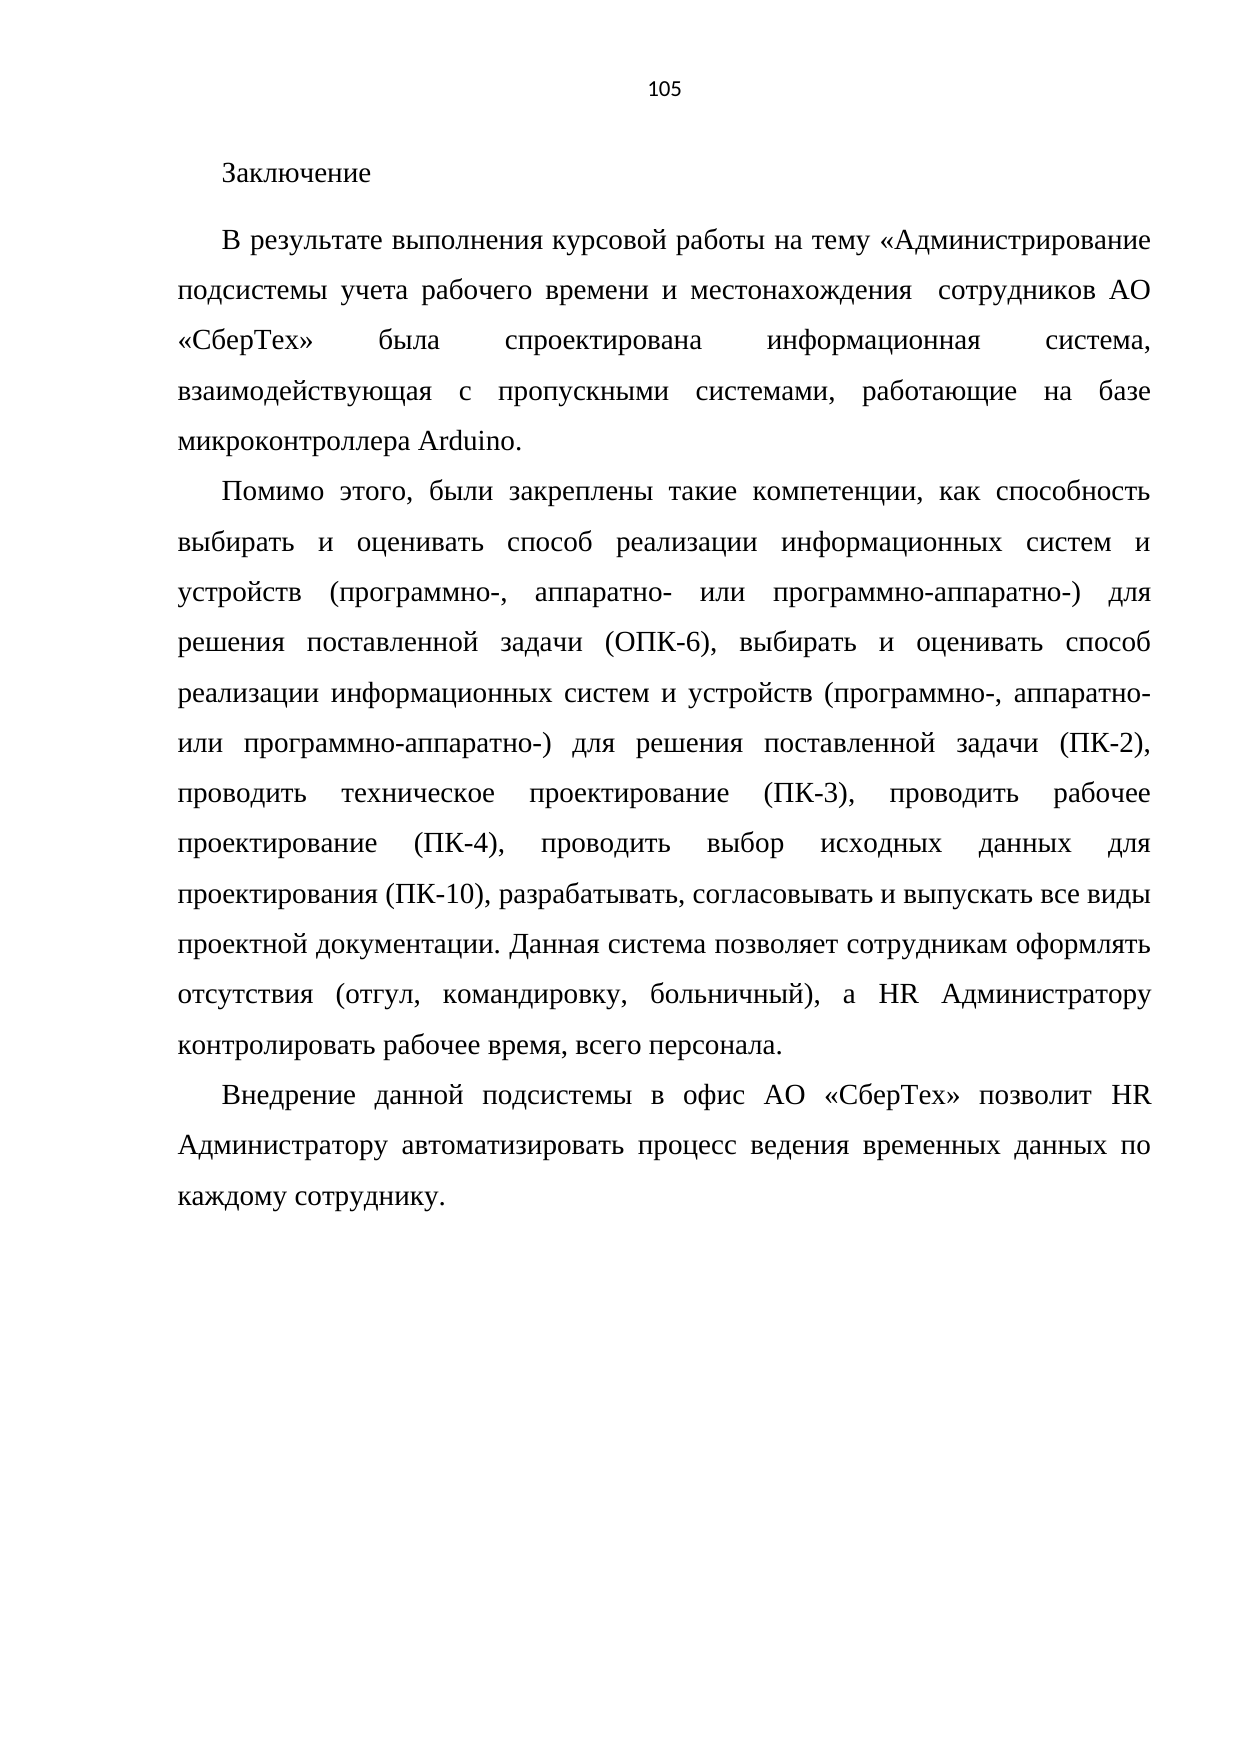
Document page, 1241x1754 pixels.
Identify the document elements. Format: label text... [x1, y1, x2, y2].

text Внедрение данной подсистемы в офис АО «СберТех» позволит HR Администратору автоматизировать процесс ведения временных данных по каждому сотруднику. [177, 1077, 1152, 1211]
text В результате выполнения курсовой работы на тему «Администрирование подсистемы учета рабочего времени и местонахождения сотрудников АО «СберТех» была спроектирована информационная система, взаимодействующая с пропускными системами, работающие на базе микроконтроллера Arduino. [177, 222, 1152, 457]
text Помимо этого, были закреплены такие компетенции, как способность выбирать и оценивать способ реализации информационных систем и устройств (программно-, аппаратно- или программно-аппаратно-) для решения поставленной задачи (ОПК-6), выбирать и оценивать способ реализации информационных систем и устройств (программно-, аппаратно- или программно-аппаратно-) для решения поставленной задачи (ПК-2), проводить техническое проектирование (ПК-3), проводить рабочее проектирование (ПК-4), проводить выбор исходных данных для проектирования (ПК-10), разрабатывать, согласовывать и выпускать все виды проектной документации. Данная система позволяет сотрудникам оформлять отсутствия (отгул, командировку, больничный), а HR Администратору контролировать рабочее время, всего персонала. [177, 473, 1152, 1060]
subtitle Заключение [177, 155, 1152, 188]
